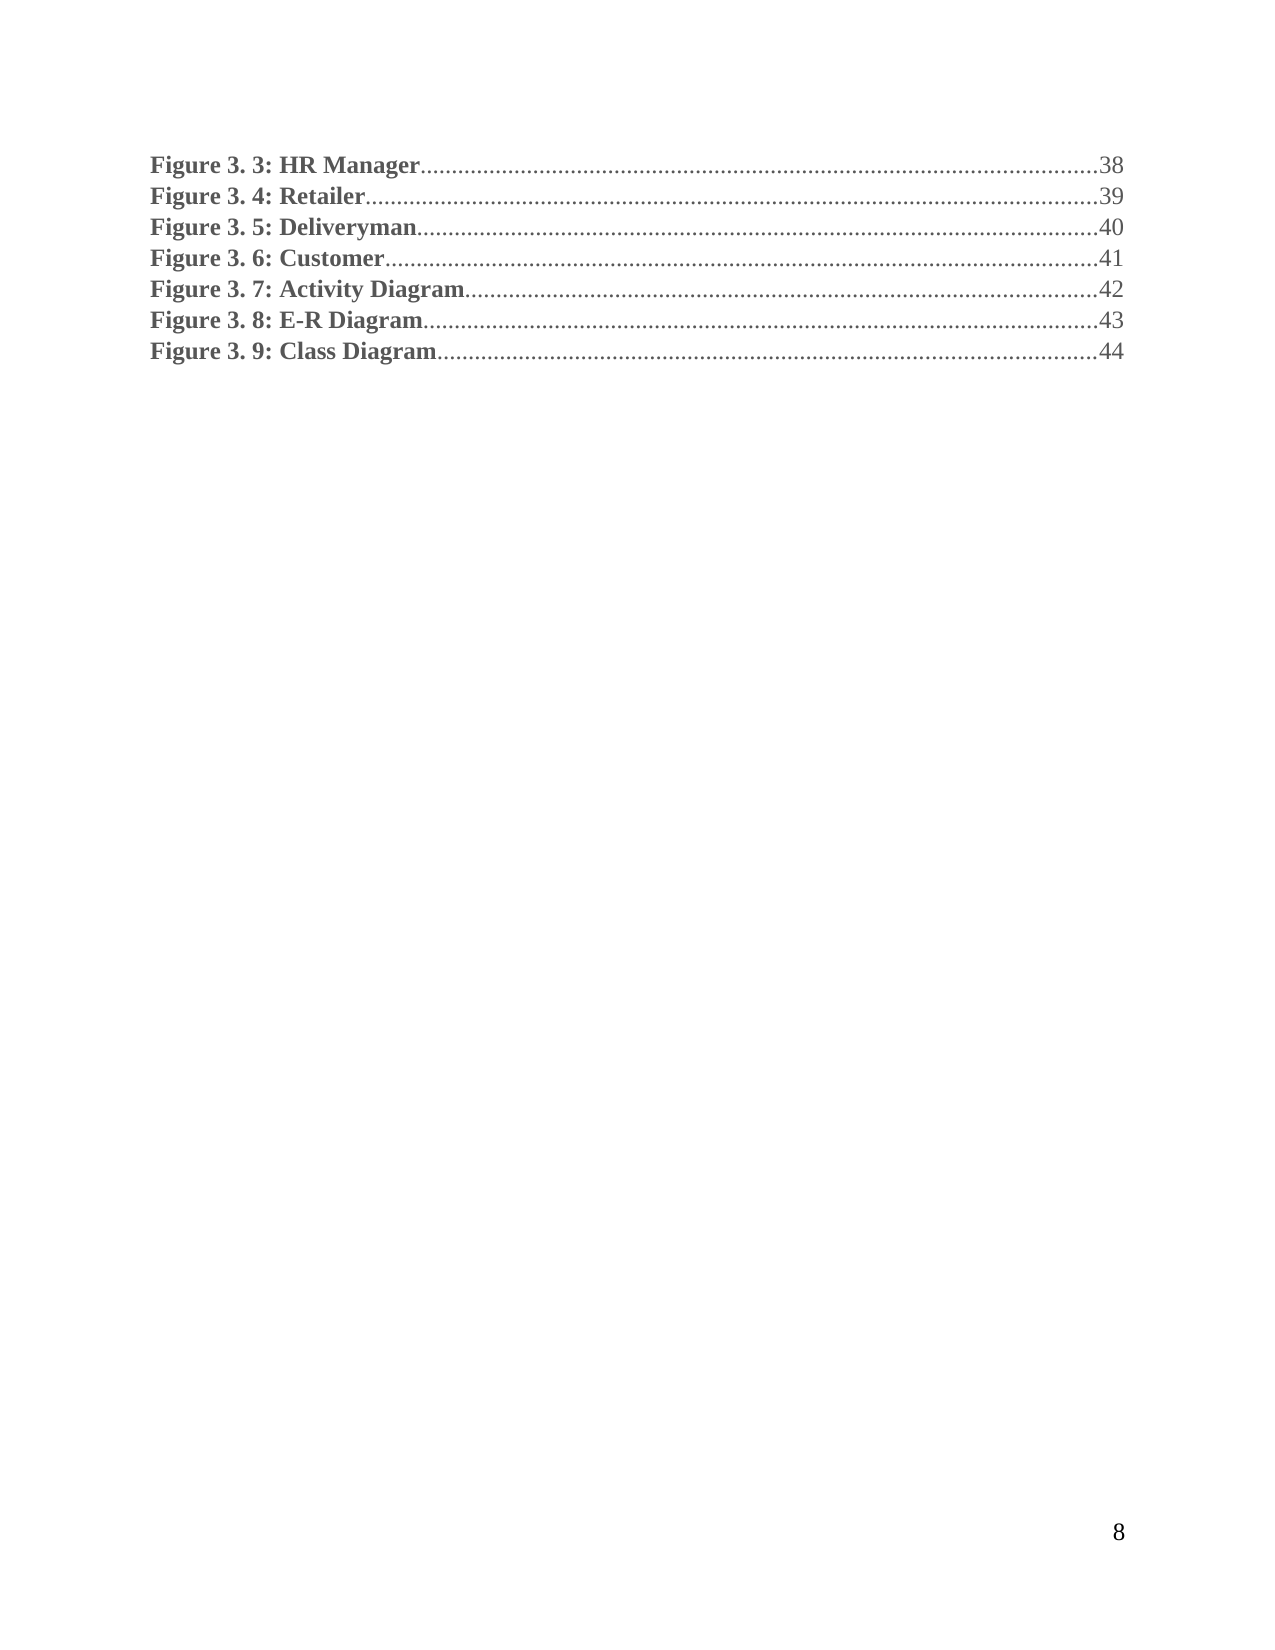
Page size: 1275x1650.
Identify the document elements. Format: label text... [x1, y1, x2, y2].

text Figure 3. 4: Retailer 39 [150, 181, 1125, 210]
text Figure 3. 7: Activity Diagram 42 [150, 274, 1125, 303]
text Figure 3. 5: Deliveryman 40 [150, 212, 1125, 241]
text Figure 3. 3: HR Manager 38 [150, 150, 1125, 179]
text Figure 3. 9: Class Diagram 44 [150, 336, 1125, 365]
text Figure 3. 6: Customer 41 [150, 243, 1125, 272]
text Figure 3. 8: E-R Diagram 43 [150, 305, 1125, 334]
